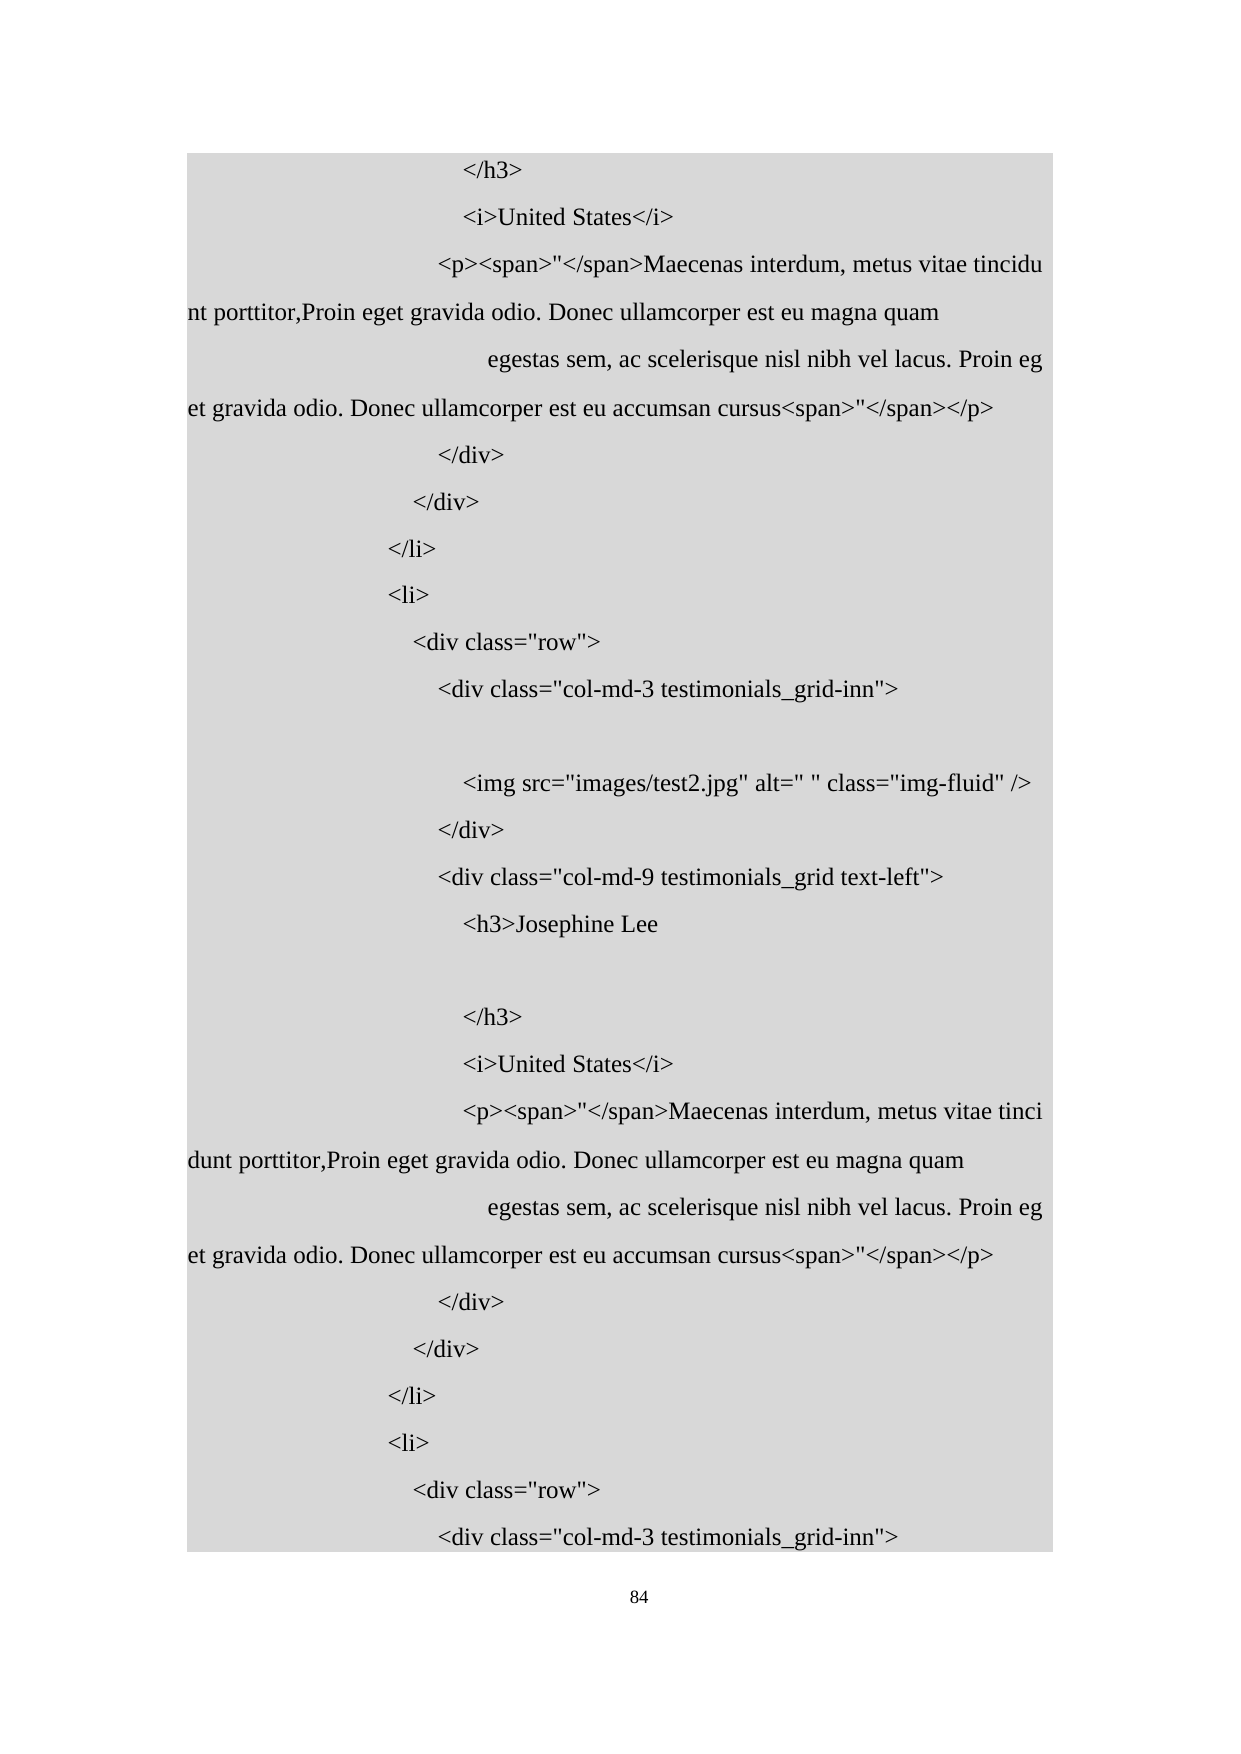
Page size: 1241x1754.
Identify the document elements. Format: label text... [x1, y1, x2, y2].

text <li> [187, 579, 1053, 611]
text <div class="col-md-3 testimonials_grid-inn"> [187, 1520, 1053, 1552]
text </div> [187, 438, 1053, 471]
text </div> [187, 1286, 1053, 1318]
text <p><span>"</span>Maecenas interdum, metus vitae tincidunt porttitor,Proin eget gravida odio. Donec ullamcorper est eu magna quam [187, 247, 1053, 328]
text egestas sem, ac scelerisque nisl nibh vel lacus. Proin eget gravida odio. Donec ullamcorper est eu accumsan cursus<span>"</span></p> [187, 342, 1053, 424]
text </div> [187, 813, 1053, 846]
text <h3>Josephine Lee [187, 907, 1053, 939]
text </div> [187, 1332, 1053, 1365]
text </h3> [187, 153, 1053, 186]
text <div class="col-md-3 testimonials_grid-inn"> [187, 672, 1053, 705]
text <li> [187, 1426, 1053, 1459]
text <div class="row"> [187, 626, 1053, 658]
text <i>United States</i> [187, 1047, 1053, 1080]
text <div class="col-md-9 testimonials_grid text-left"> [187, 860, 1053, 892]
text egestas sem, ac scelerisque nisl nibh vel lacus. Proin eget gravida odio. Donec ullamcorper est eu accumsan cursus<span>"</span></p> [187, 1190, 1053, 1271]
text </li> [187, 532, 1053, 564]
text </li> [187, 1379, 1053, 1412]
text <i>United States</i> [187, 200, 1053, 232]
text </div> [187, 485, 1053, 517]
text <p><span>"</span>Maecenas interdum, metus vitae tincidunt porttitor,Proin eget gravida odio. Donec ullamcorper est eu magna quam [187, 1094, 1053, 1176]
text <div class="row"> [187, 1473, 1053, 1506]
text </h3> [187, 1001, 1053, 1033]
text <img src="images/test2.jpg" alt=" " class="img-fluid" /> [187, 766, 1053, 799]
